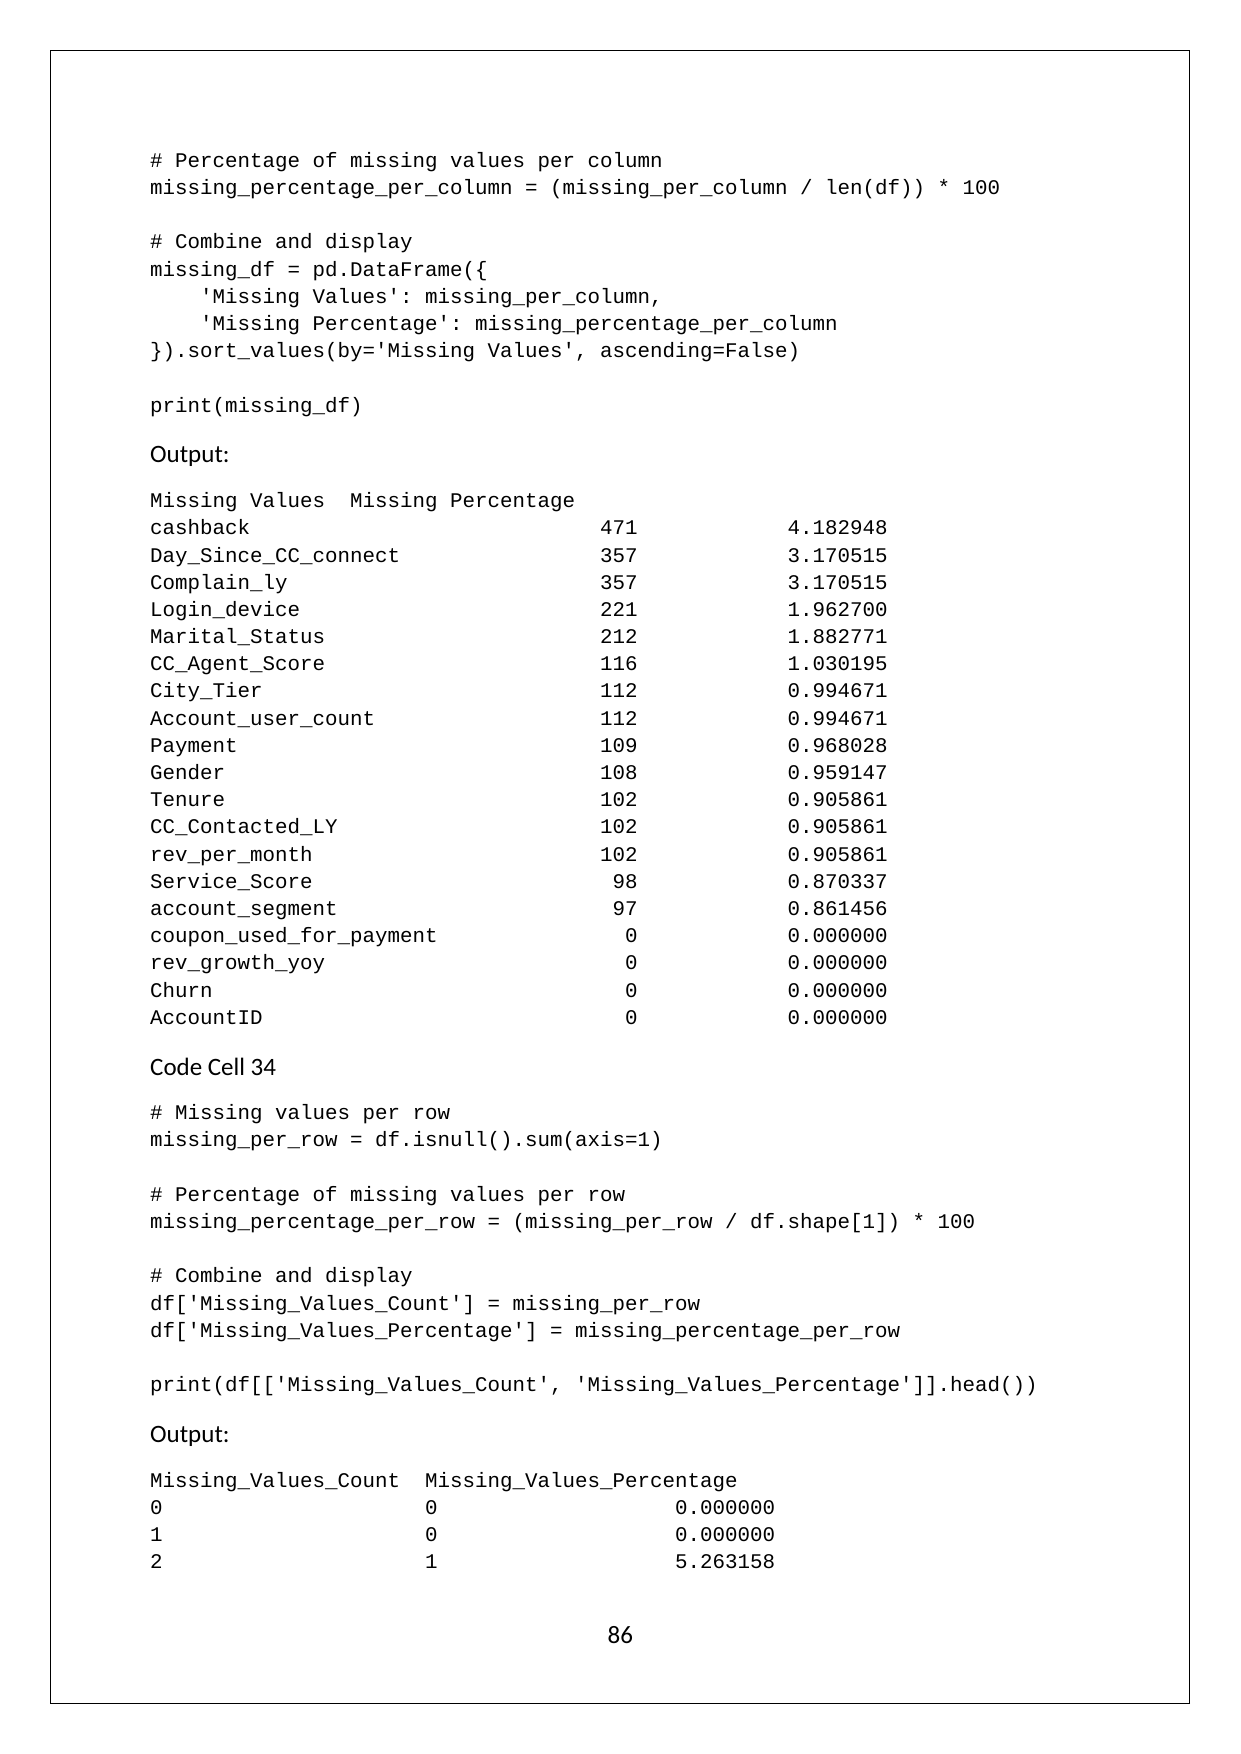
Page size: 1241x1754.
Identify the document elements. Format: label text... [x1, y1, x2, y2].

text # Missing values per row missing_per_row = df.isnull().sum(axis=1) # Percentage of missing values per row missing_percentage_per_row = (missing_per_row / df.shape[1]) * 100 # Combine and display df['Missing_Values_Count'] = missing_per_row df['Missing_Values_Percentage'] = missing_percentage_per_row print(df[['Missing_Values_Count', 'Missing_Values_Percentage']].head()) [150, 1102, 1090, 1398]
text Output: [150, 1418, 1090, 1448]
text Missing Values Missing Percentage cashback 471 4.182948 Day_Since_CC_connect 357 3.170515 Complain_ly 357 3.170515 Login_device 221 1.962700 Marital_Status 212 1.882771 CC_Agent_Score 116 1.030195 City_Tier 112 0.994671 Account_user_count 112 0.994671 Payment 109 0.968028 Gender 108 0.959147 Tenure 102 0.905861 CC_Contacted_LY 102 0.905861 rev_per_month 102 0.905861 Service_Score 98 0.870337 account_segment 97 0.861456 coupon_used_for_payment 0 0.000000 rev_growth_yoy 0 0.000000 Churn 0 0.000000 AccountID 0 0.000000 [150, 490, 1090, 1030]
text Output: [150, 438, 1090, 469]
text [150, 150, 1090, 418]
text Code Cell 34 [150, 1051, 1090, 1081]
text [150, 1470, 1090, 1575]
